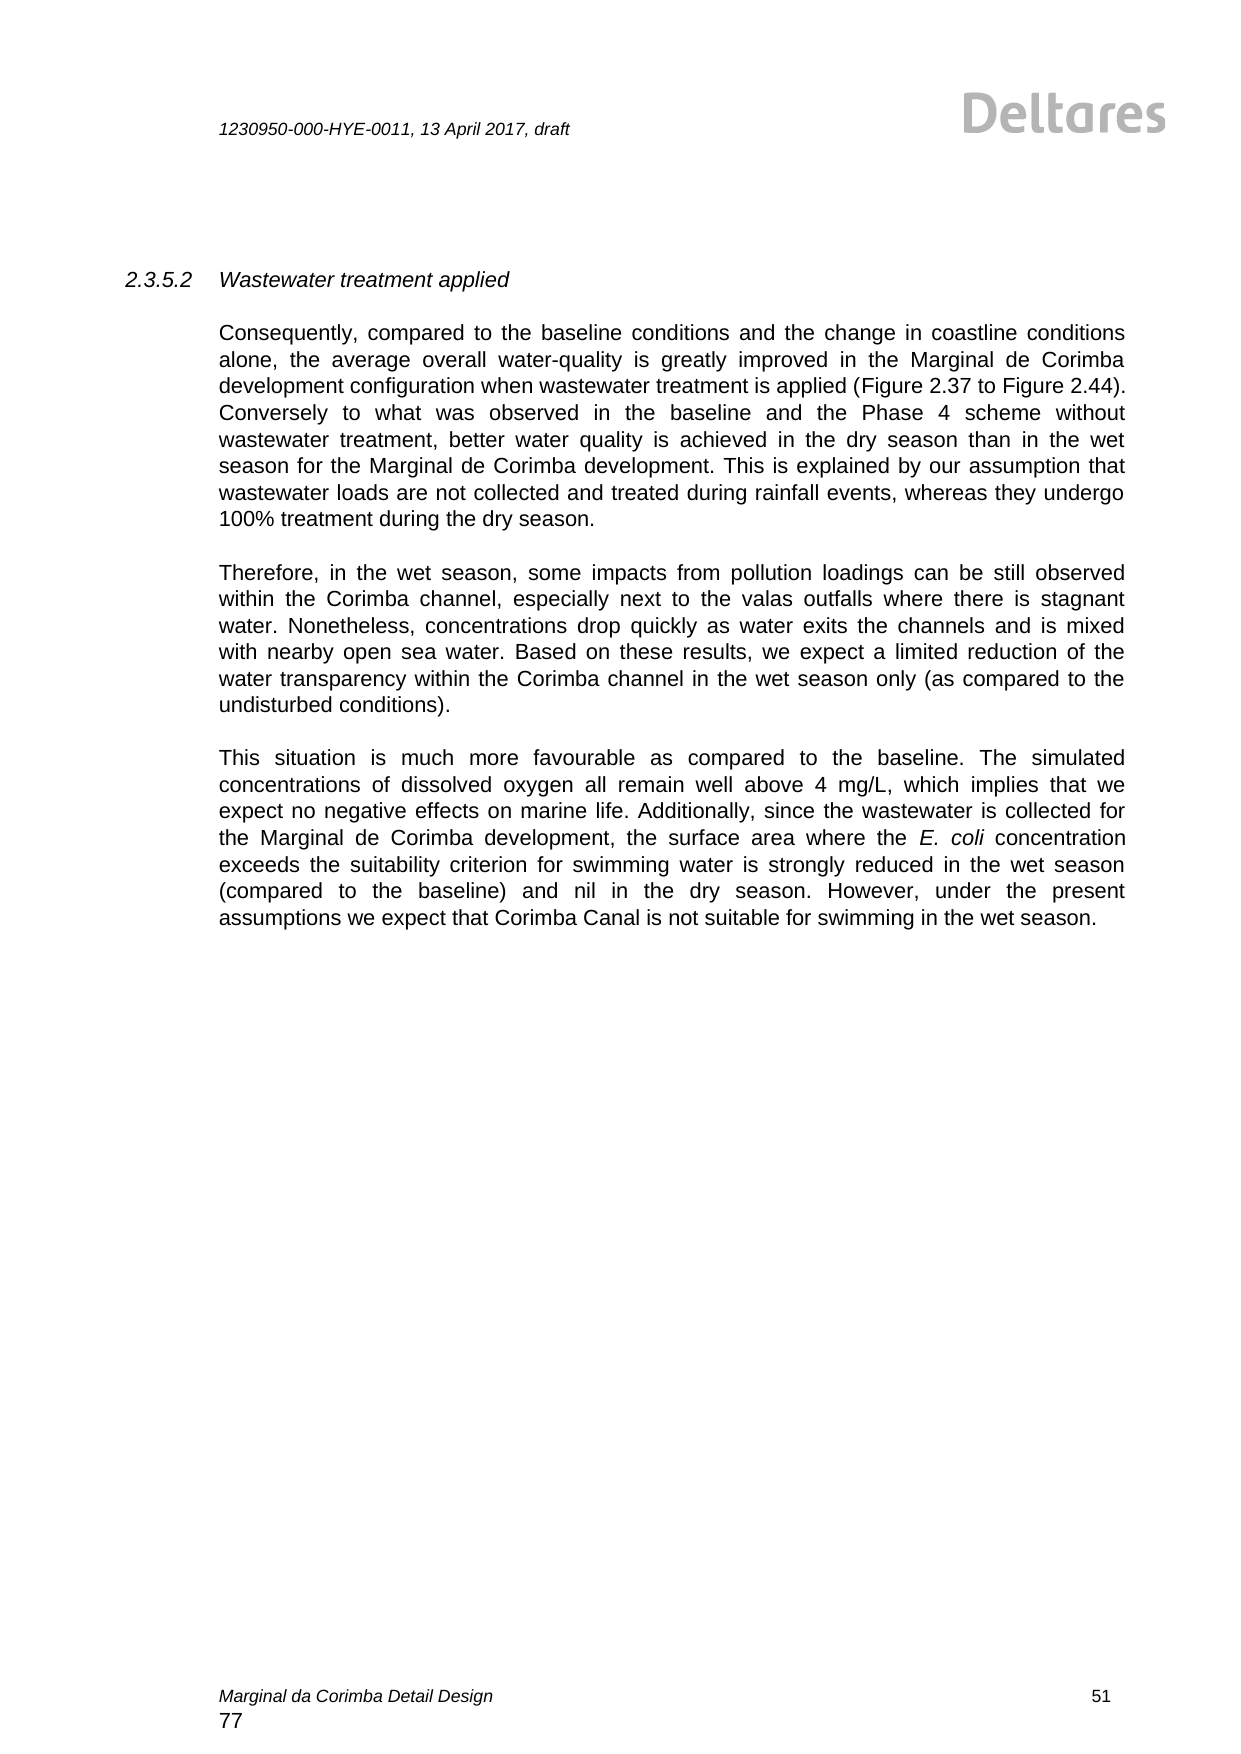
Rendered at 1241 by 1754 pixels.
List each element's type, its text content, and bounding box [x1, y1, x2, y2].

text This situation is much more favourable as compared to the baseline. The simulated concentrations of dissolved oxygen all remain well above 4 mg/L, which implies that we expect no negative effects on marine life. Additionally, since the wastewater is collected for the Marginal de Corimba development, the surface area where the E. coli concentration exceeds the suitability criterion for swimming water is strongly reduced in the wet season (compared to the baseline) and nil in the dry season. However, under the present assumptions we expect that Corimba Canal is not suitable for swimming in the wet season. [218, 744, 1126, 930]
text Therefore, in the wet season, some impacts from pollution loadings can be still observed within the Corimba channel, especially next to the valas outfalls where there is stagnant water. Nonetheless, concentrations drop quickly as water exits the channels and is mixed with nearby open sea water. Based on these results, we expect a limited reduction of the water transparency within the Corimba channel in the wet season only (as compared to the undisturbed conditions). [218, 558, 1126, 717]
subtitle Wastewater treatment applied [192, 266, 1126, 292]
picture [964, 75, 1166, 133]
